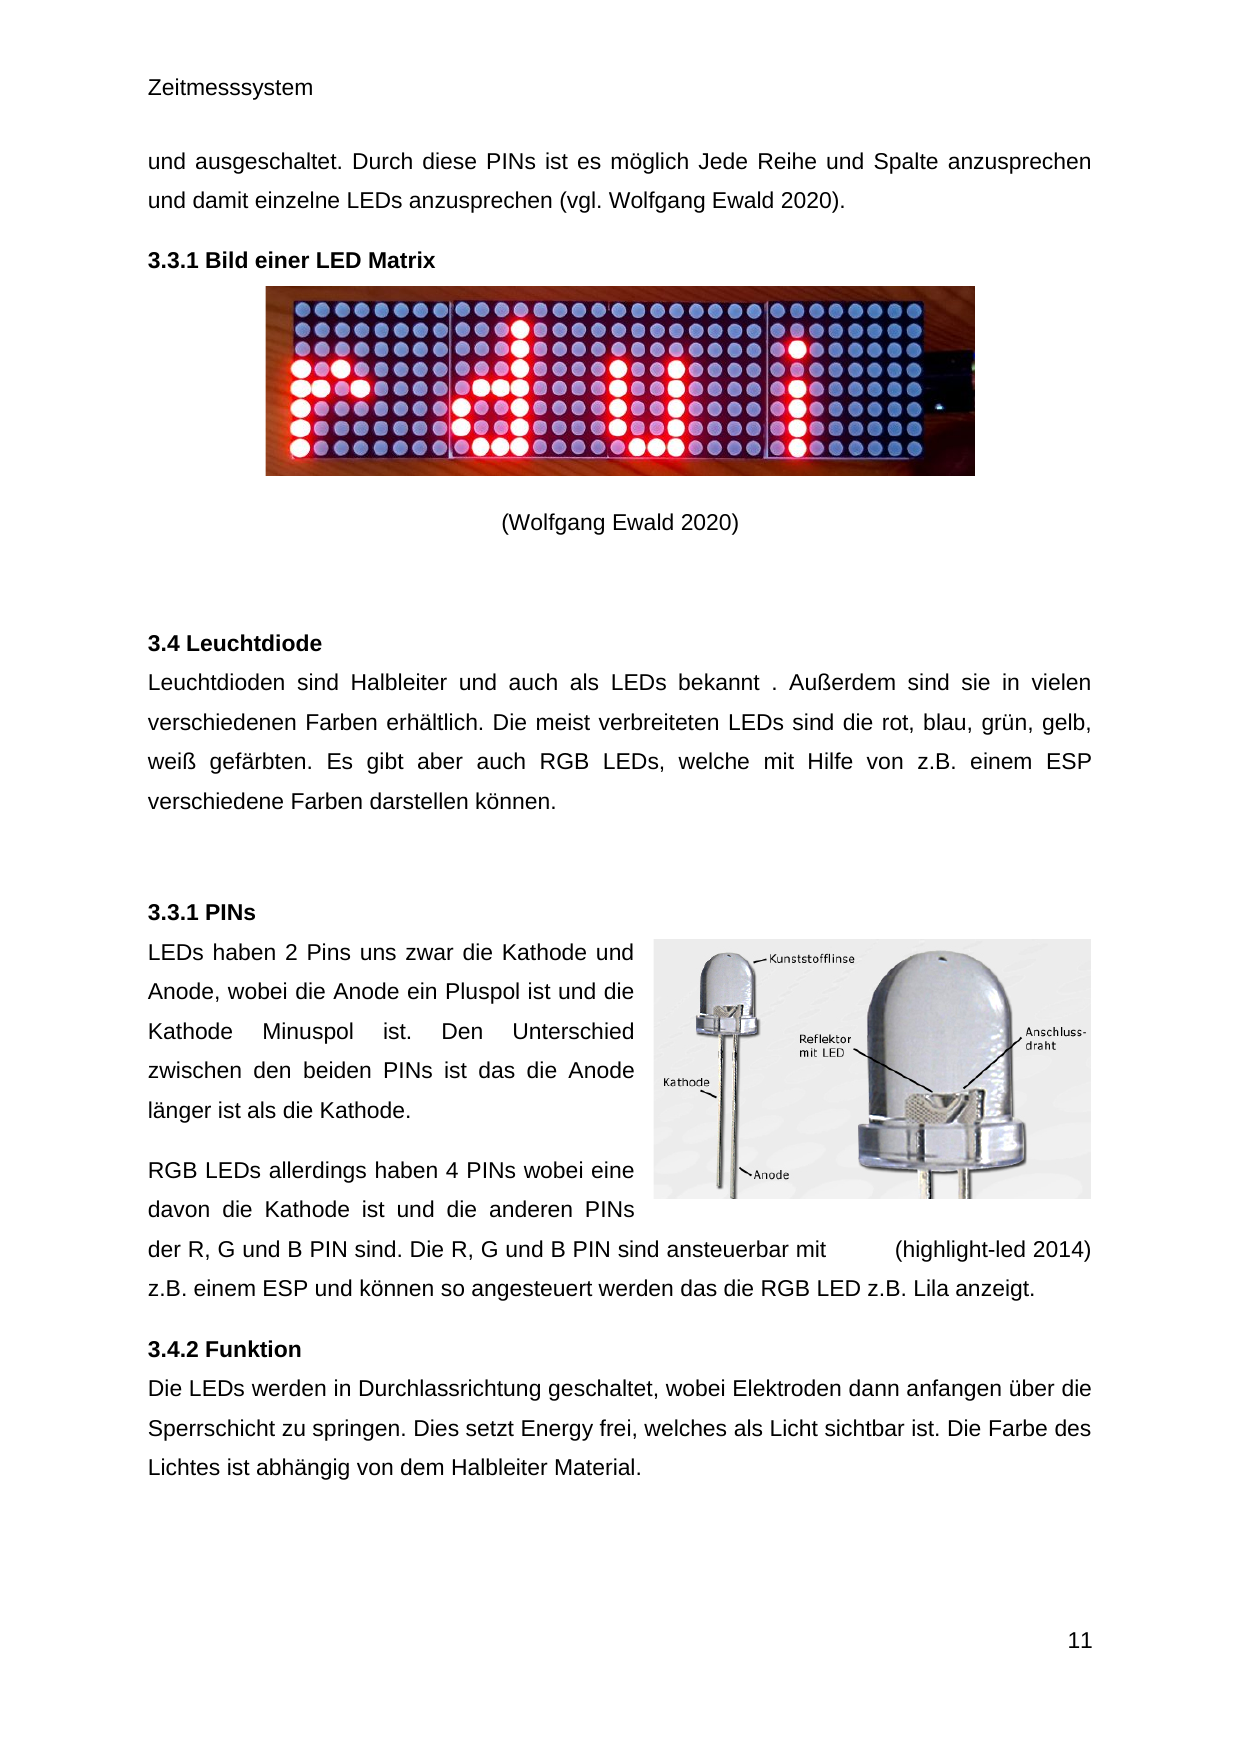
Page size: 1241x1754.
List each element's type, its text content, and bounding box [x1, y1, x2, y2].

text Leuchtdioden sind Halbleiter und auch als LEDs bekannt . Außerdem sind sie in vielen verschiedenen Farben erhältlich. Die meist verbreiteten LEDs sind die rot, blau, grün, gelb, weiß gefärbten. Es gibt aber auch RGB LEDs, welche mit Hilfe von z.B. einem ESP verschiedene Farben darstellen können. [148, 669, 1093, 814]
text LEDs haben 2 Pins uns zwar die Kathode und Anode, wobei die Anode ein Pluspol ist und die Kathode Minuspol ist. Den Unterschied zwischen den beiden PINs ist das die Anode länger ist als die Kathode. [148, 939, 653, 1123]
text (Wolfgang Ewald 2020) [148, 509, 1093, 536]
subtitle 3.3.1 Bild einer LED Matrix [148, 247, 1093, 274]
subtitle 3.4.2 Funktion [148, 1336, 1093, 1362]
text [148, 148, 1093, 213]
subtitle 3.3.1 PINs [148, 899, 1093, 926]
text RGB LEDs allerdings haben 4 PINs wobei eine davon die Kathode ist und die anderen PINs der R, G und B PIN sind. Die R, G und B PIN sind ansteuerbar mit (highlight-led 2014) z.B. einem ESP und können so angesteuert werden das die RGB LED z.B. Lila anzeigt. [148, 1157, 1093, 1302]
text Die LEDs werden in Durchlassrichtung geschaltet, wobei Elektroden dann anfangen über die Sperrschicht zu springen. Dies setzt Energy frei, welches als Licht sichtbar ist. Die Farbe des Lichtes ist abhängig von dem Halbleiter Material. [148, 1375, 1093, 1480]
picture [265, 286, 975, 476]
subtitle 3.4 Leuchtdiode [148, 630, 1093, 656]
picture [653, 939, 1091, 1199]
